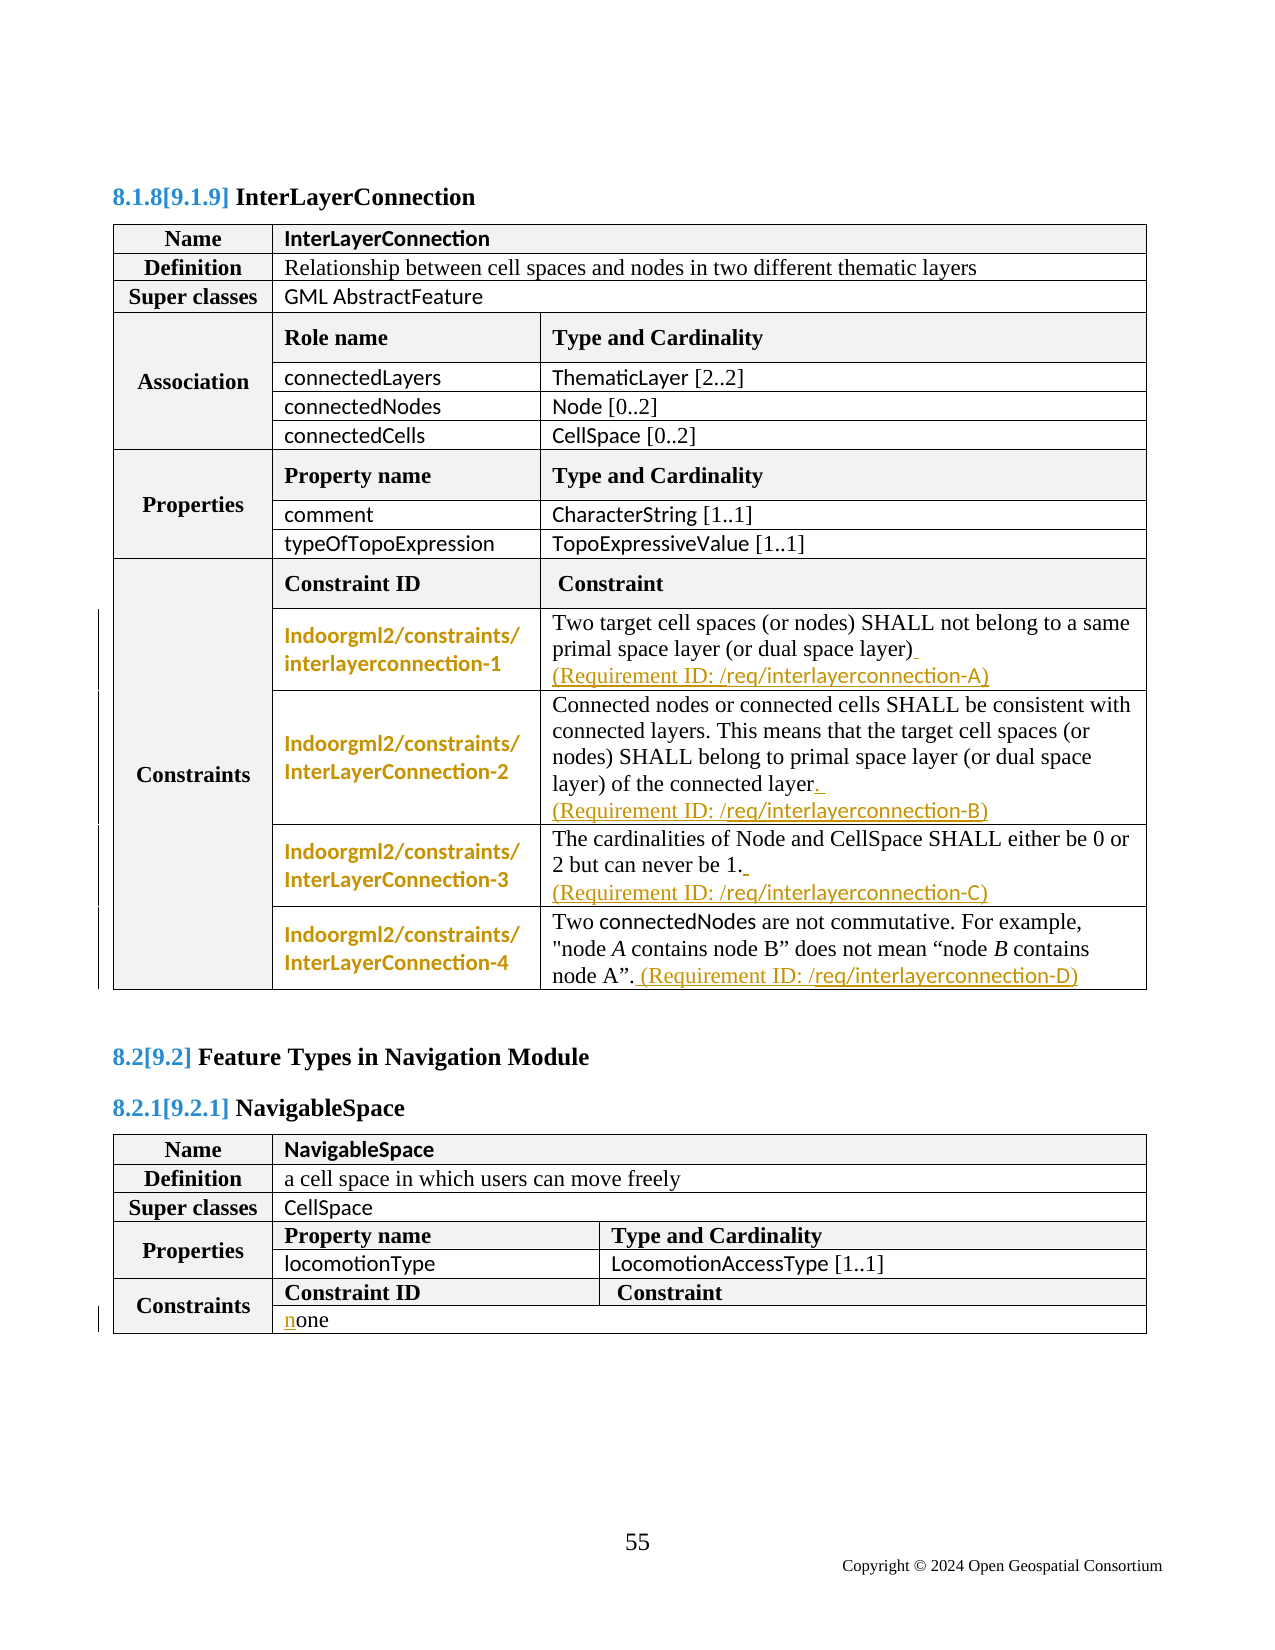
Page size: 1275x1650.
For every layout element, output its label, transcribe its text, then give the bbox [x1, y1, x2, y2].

subtitle NavigableSpace [112, 1095, 1162, 1121]
subtitle Feature Types in Navigation Module [112, 1044, 1162, 1070]
table_cell Constraints [114, 559, 272, 989]
table_cell CellSpace [0..2] [541, 421, 1146, 449]
table_cell Type and Cardinality [600, 1222, 1146, 1248]
table_cell Type and Cardinality [541, 450, 1146, 499]
table_cell Constraint ID [273, 1279, 599, 1305]
table_cell Indoorgml2/constraints/ InterLayerConnection-4 [273, 907, 540, 989]
table_cell Connected nodes or connected cells SHALL be consistent with connected layers. This means that the target cell spaces (or nodes) SHALL belong to primal space layer (or dual space layer) of the connected layer [541, 691, 1146, 824]
table_cell Properties [114, 1222, 272, 1278]
table_header InterLayerConnection [273, 225, 1146, 253]
table_cell comment [273, 501, 540, 528]
table_cell Definition [114, 1165, 272, 1192]
subtitle InterLayerConnection [112, 185, 1162, 211]
table_cell Association [114, 313, 272, 449]
table_cell typeOfTopoExpression [273, 530, 540, 558]
table_cell Definition [114, 254, 272, 280]
table_cell connectedNodes [273, 392, 540, 420]
table_cell Constraints [114, 1279, 272, 1332]
table_cell TopoExpressiveValue [1..1] [541, 530, 1146, 558]
table_header Name [114, 225, 272, 253]
table_cell ThematicLayer [2..2] [541, 363, 1146, 391]
table_cell Two target cell spaces (or nodes) SHALL not belong to a same primal space layer (or dual space layer) [541, 609, 1146, 689]
table_cell Indoorgml2/constraints/ InterLayerConnection-3 [273, 825, 540, 906]
table_cell GML AbstractFeature [273, 281, 1146, 312]
table_cell connectedCells [273, 421, 540, 449]
table_cell Indoorgml2/constraints/ InterLayerConnection-2 [273, 691, 540, 824]
table_cell one [273, 1306, 1146, 1332]
table_cell Properties [114, 450, 272, 558]
table_cell Super classes [114, 1193, 272, 1221]
table_cell CellSpace [273, 1193, 1146, 1221]
table_cell Super classes [114, 281, 272, 312]
table_cell Relationship between cell spaces and nodes in two different thematic layers [273, 254, 1146, 280]
table_cell Node [0..2] [541, 392, 1146, 420]
table_cell Constraint [600, 1279, 1146, 1305]
table_cell LocomotionAccessType [1..1] [600, 1250, 1146, 1278]
table_header NavigableSpace [273, 1135, 1146, 1164]
table_cell Role name [273, 313, 540, 362]
table_cell Property name [273, 450, 540, 499]
table_cell Constraint ID [273, 559, 540, 608]
table_cell a cell space in which users can move freely [273, 1165, 1146, 1192]
table_cell Indoorgml2/constraints/ interlayerconnection-1 [273, 609, 540, 689]
table_header Name [114, 1135, 272, 1164]
table_cell CharacterString [1..1] [541, 501, 1146, 528]
table_cell Two connectedNodes are not commutative. For example, "node A contains node B” does not mean “node B contains node A”. [541, 907, 1146, 989]
table_cell locomotionType [273, 1250, 599, 1278]
table_cell Type and Cardinality [541, 313, 1146, 362]
table_cell Constraint [541, 559, 1146, 608]
table_cell Property name [273, 1222, 599, 1248]
table_cell connectedLayers [273, 363, 540, 391]
table_cell The cardinalities of Node and CellSpace SHALL either be 0 or 2 but can never be 1. [541, 825, 1146, 906]
